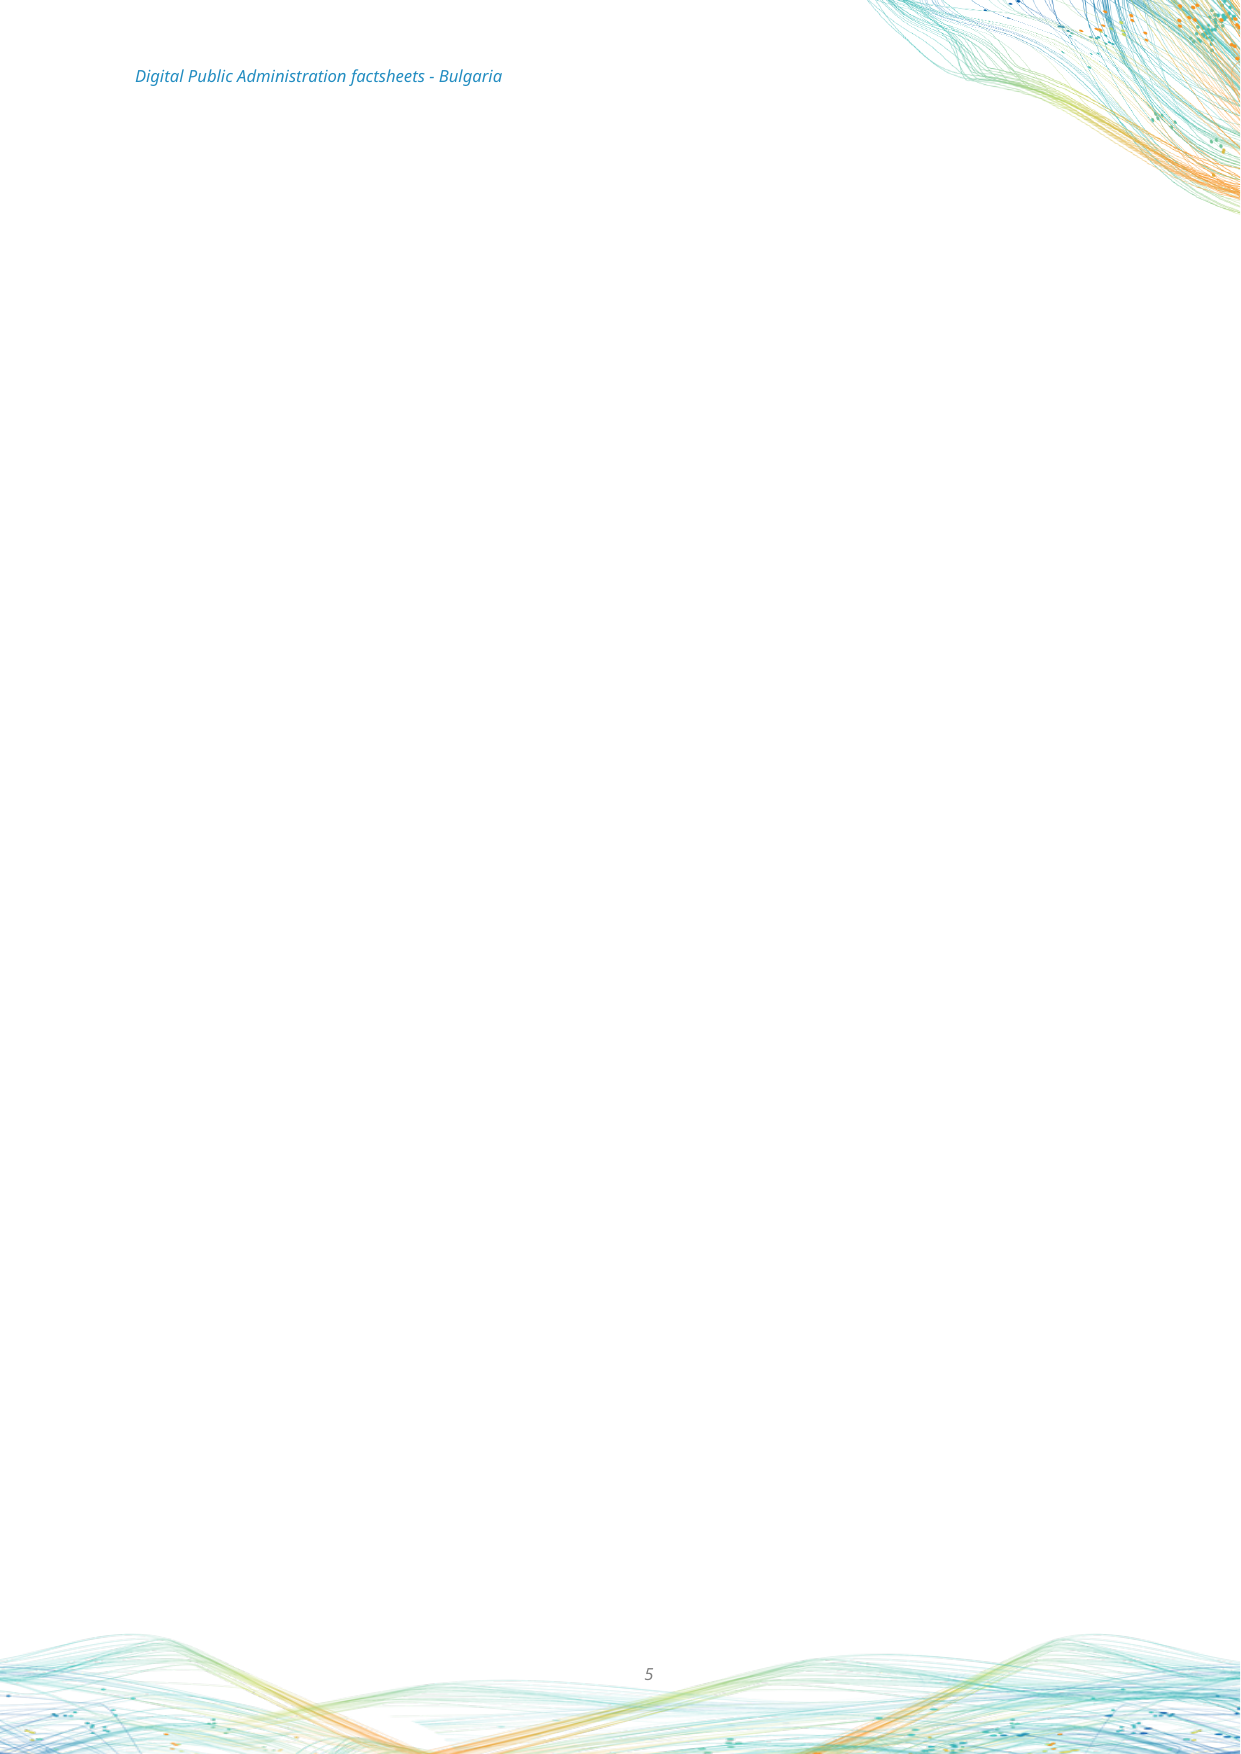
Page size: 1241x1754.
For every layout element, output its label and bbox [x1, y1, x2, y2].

picture [819, 0, 1241, 234]
picture [0, 1609, 1241, 1754]
